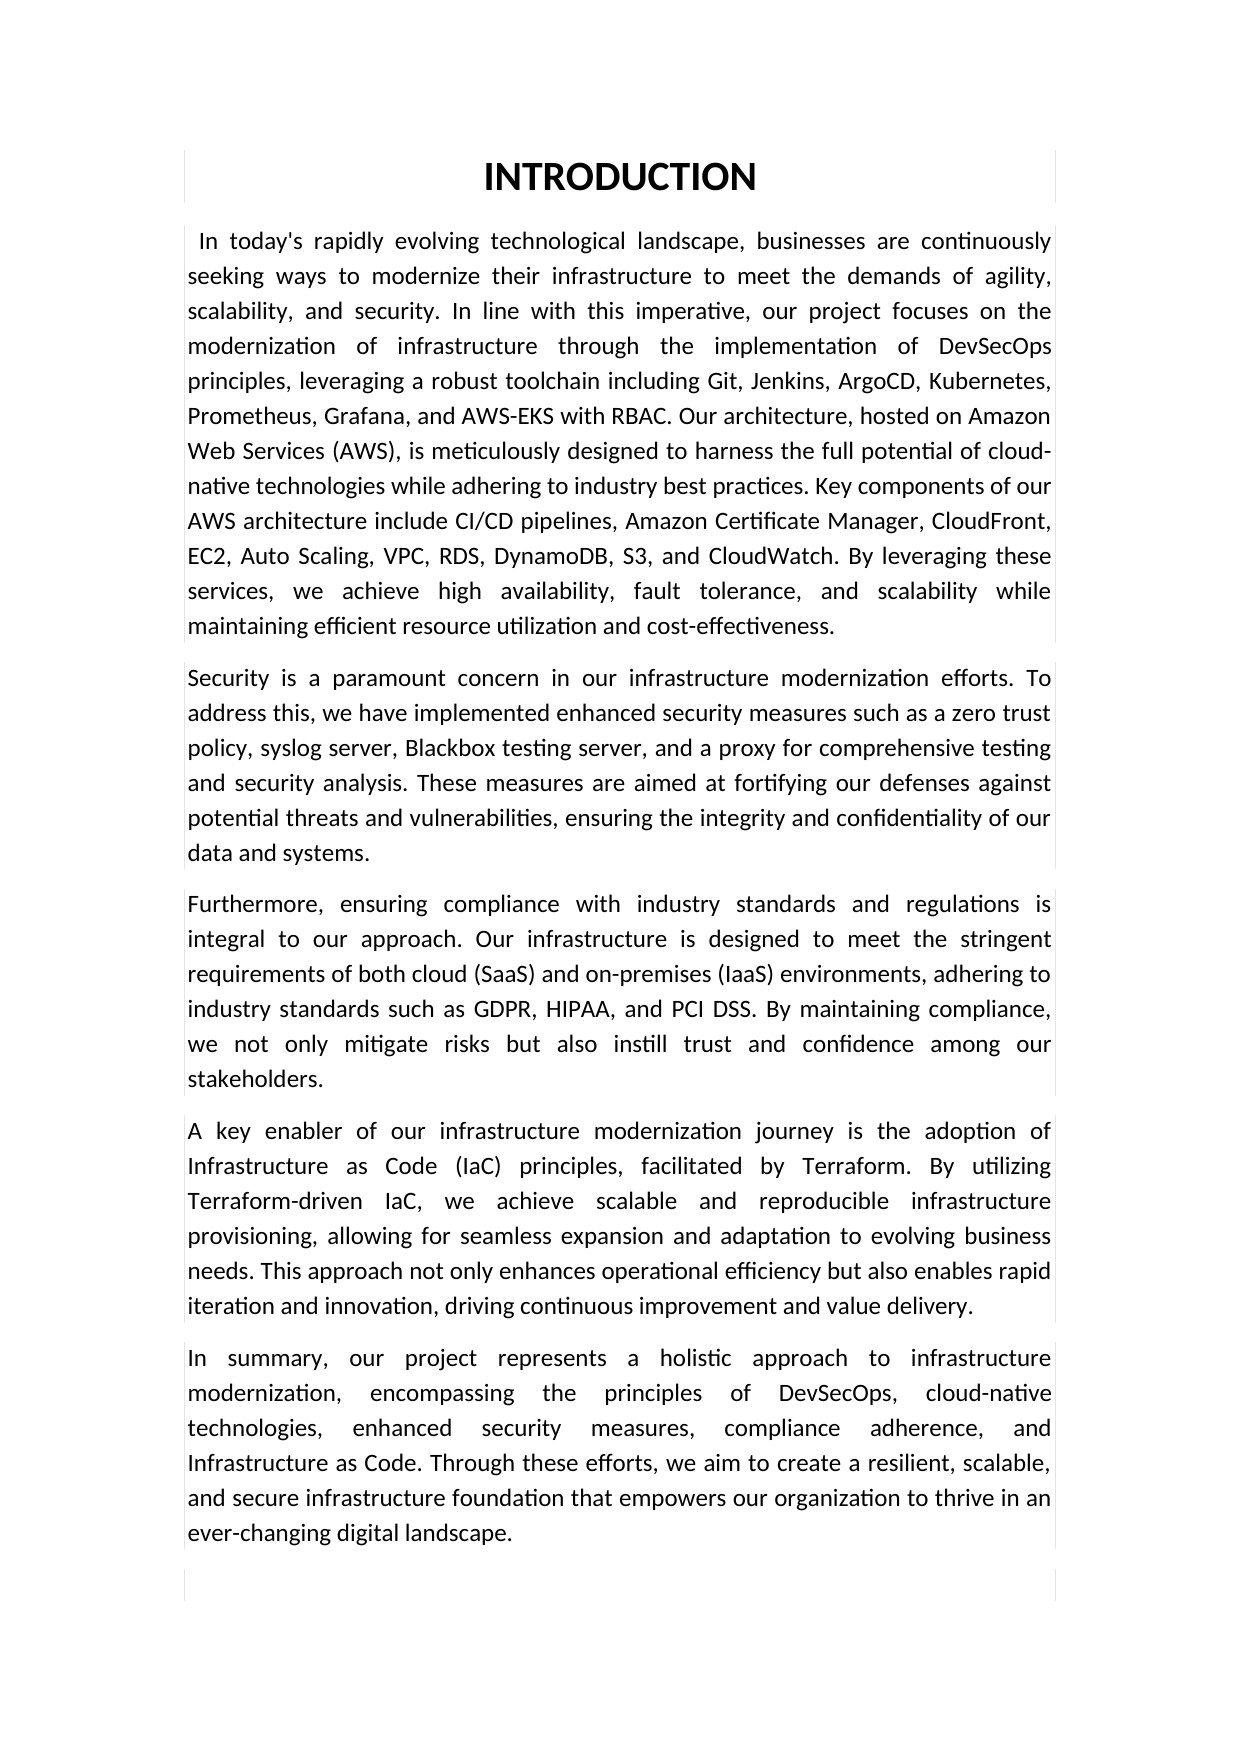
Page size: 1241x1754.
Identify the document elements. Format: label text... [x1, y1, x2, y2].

text A key enabler of our infrastructure modernization journey is the adoption of Infrastructure as Code (IaC) principles, facilitated by Terraform. By utilizing Terraform-driven IaC, we achieve scalable and reproducible infrastructure provisioning, allowing for seamless expansion and adaptation to evolving business needs. This approach not only enhances operational efficiency but also enables rapid iteration and innovation, driving continuous improvement and value delivery. [185, 1115, 1055, 1323]
text Security is a paramount concern in our infrastructure modernization efforts. To address this, we have implemented enhanced security measures such as a zero trust policy, syslog server, Blackbox testing server, and a proxy for comprehensive testing and security analysis. These measures are aimed at fortifying our defenses against potential threats and vulnerabilities, ensuring the integrity and confidentiality of our data and systems. [185, 662, 1055, 869]
text In today's rapidly evolving technological landscape, businesses are continuously seeking ways to modernize their infrastructure to meet the demands of agility, scalability, and security. In line with this imperative, our project focuses on the modernization of infrastructure through the implementation of DevSecOps principles, leveraging a robust toolchain including Git, Jenkins, ArgoCD, Kubernetes, Prometheus, Grafana, and AWS-EKS with RBAC. Our architecture, hosted on Amazon Web Services (AWS), is meticulously designed to harness the full potential of cloud-native technologies while adhering to industry best practices. Key components of our AWS architecture include CI/CD pipelines, Amazon Certificate Manager, CloudFront, EC2, Auto Scaling, VPC, RDS, DynamoDB, S3, and CloudWatch. By leveraging these services, we achieve high availability, fault tolerance, and scalability while maintaining efficient resource utilization and cost-effectiveness. [185, 225, 1055, 643]
text Furthermore, ensuring compliance with industry standards and regulations is integral to our approach. Our infrastructure is designed to meet the stringent requirements of both cloud (SaaS) and on-premises (IaaS) environments, adhering to industry standards such as GDPR, HIPAA, and PCI DSS. By maintaining compliance, we not only mitigate risks but also instill trust and confidence among our stakeholders. [184, 888, 1055, 1096]
text INTRODUCTION [185, 150, 1055, 203]
text In summary, our project represents a holistic approach to infrastructure modernization, encompassing the principles of DevSecOps, cloud-native technologies, enhanced security measures, compliance adherence, and Infrastructure as Code. Through these efforts, we aim to create a resilient, scalable, and secure infrastructure foundation that empowers our organization to thrive in an ever-changing digital landscape. [185, 1342, 1055, 1549]
